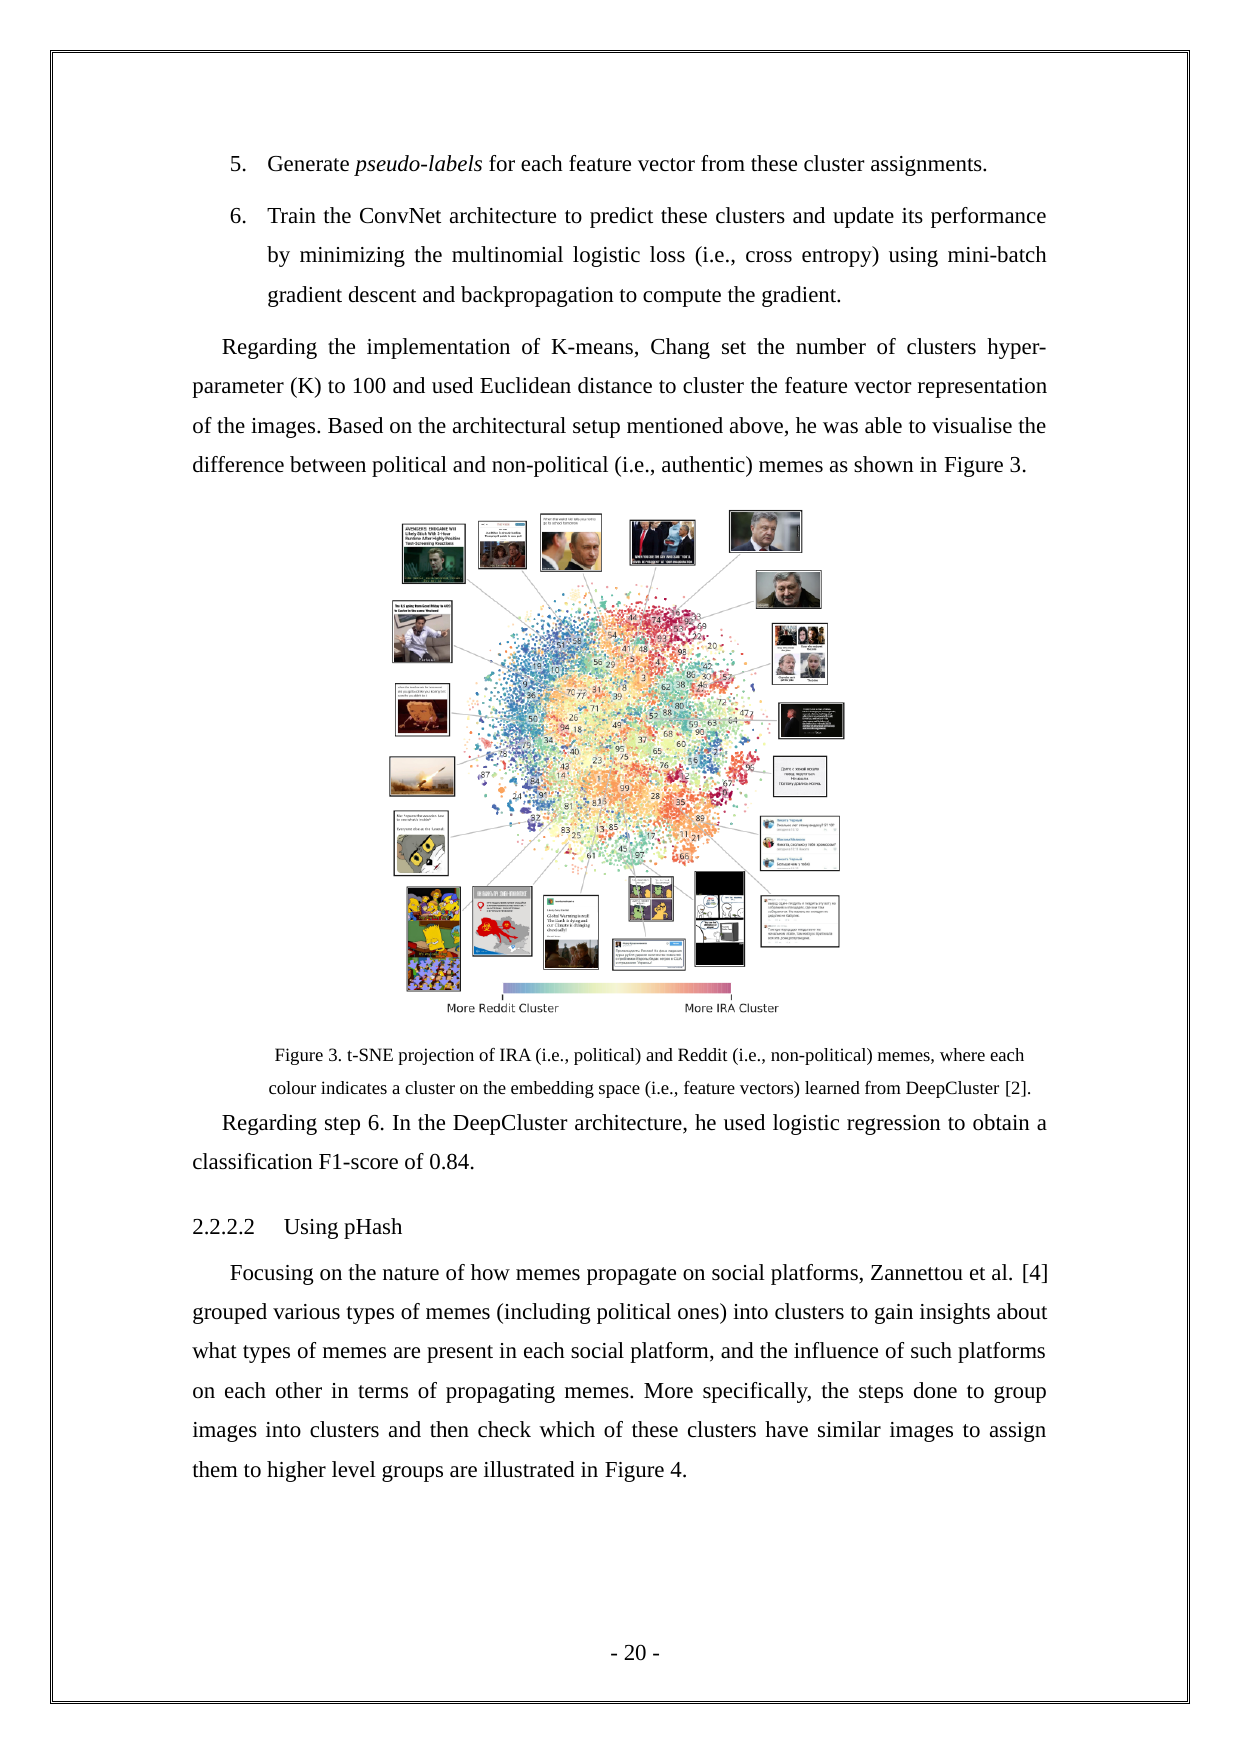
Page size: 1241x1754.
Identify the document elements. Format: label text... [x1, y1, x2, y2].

list Train the ConvNet architecture to predict these clusters and update its performance by minimizing the multinomial logistic loss (i.e., cross entropy) using mini-batch gradient descent and backpropagation to compute the gradient. [229, 202, 1048, 307]
text Regarding the implementation of K-means, Chang set the number of clusters hyper-parameter (K) to 100 and used Euclidean distance to cluster the feature vector representation of the images. Based on the architectural setup mentioned above, he was able to visualise the difference between political and non-political (i.e., authentic) memes as shown in ‎Figure 3. [192, 333, 1048, 478]
picture [389, 503, 852, 1019]
text Focusing on the nature of how memes propagate on social platforms, Zannettou et al. [4] grouped various types of memes (including political ones) into clusters to gain insights about what types of memes are present in each social platform, and the influence of such platforms on each other in terms of propagating memes. More specifically, the steps done to group images into clusters and then check which of these clusters have similar images to assign them to higher level groups are illustrated in ‎Figure 4. [192, 1259, 1048, 1482]
text Figure 3. t-SNE projection of IRA (i.e., political) and Reddit (i.e., non-political) memes, where each colour indicates a cluster on the embedding space (i.e., feature vectors) learned from DeepCluster [2]. [251, 1044, 1048, 1098]
list Generate pseudo-labels for each feature vector from these cluster assignments. [229, 150, 1048, 176]
subtitle Using pHash [192, 1213, 1048, 1239]
text Regarding step 6. In the DeepCluster architecture, he used logistic regression to obtain a classification F1-score of 0.84. [192, 1109, 1048, 1175]
